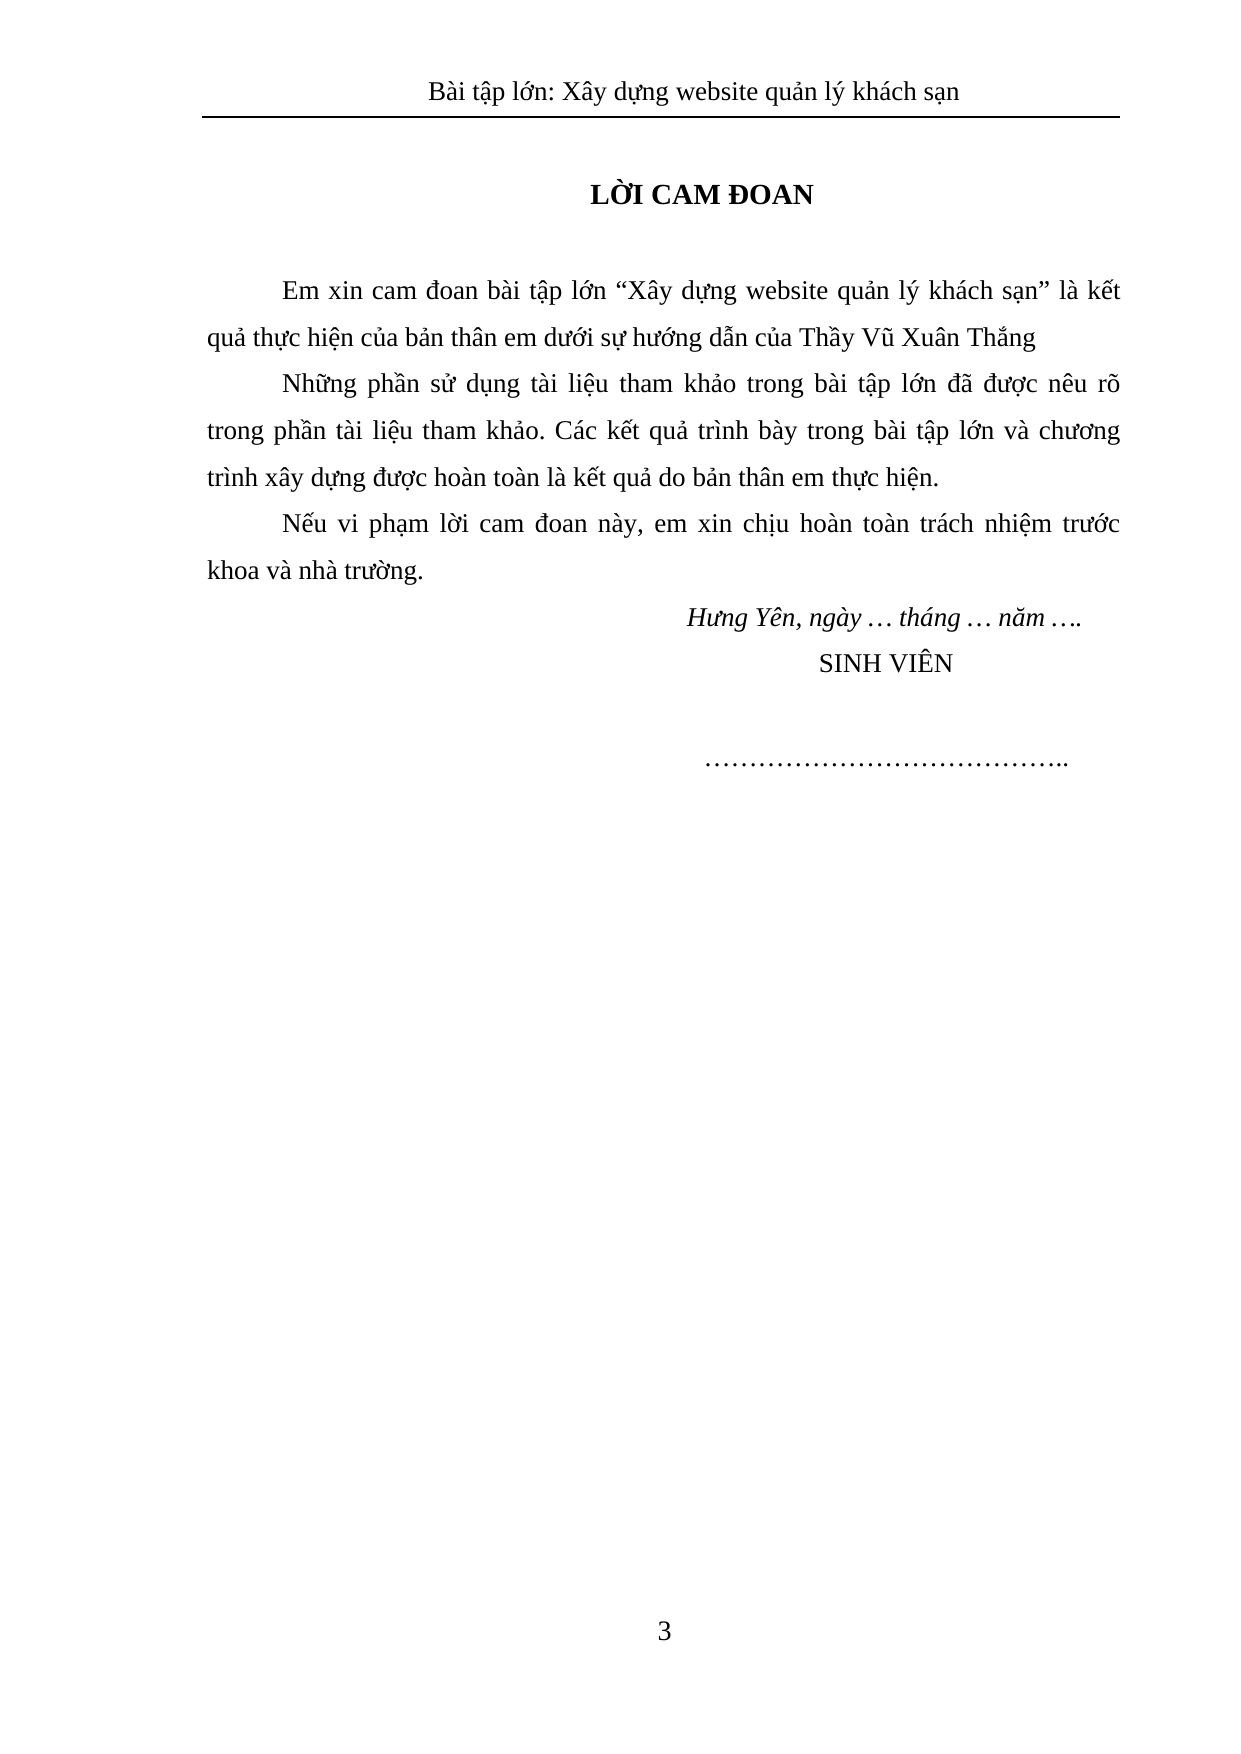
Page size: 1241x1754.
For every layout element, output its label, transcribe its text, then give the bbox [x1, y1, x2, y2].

text Em xin cam đoan bài tập lớn “Xây dựng website quản lý khách sạn” là kết quả thực hiện của bản thân em dưới sự hướng dẫn của Thầy Vũ Xuân Thắng [207, 274, 1122, 352]
text Hưng Yên, ngày … tháng … năm …. [207, 601, 1122, 632]
text SINH VIÊN [207, 647, 1122, 679]
text LỜI CAM ĐOAN [207, 177, 1122, 211]
text Nếu vi phạm lời cam đoan này, em xin chịu hoàn toàn trách nhiệm trước khoa và nhà trường. [207, 507, 1122, 585]
text ………………………………….. [207, 741, 1122, 772]
text Những phần sử dụng tài liệu tham khảo trong bài tập lớn đã được nêu rõ trong phần tài liệu tham khảo. Các kết quả trình bày trong bài tập lớn và chương trình xây dựng được hoàn toàn là kết quả do bản thân em thực hiện. [207, 367, 1122, 492]
